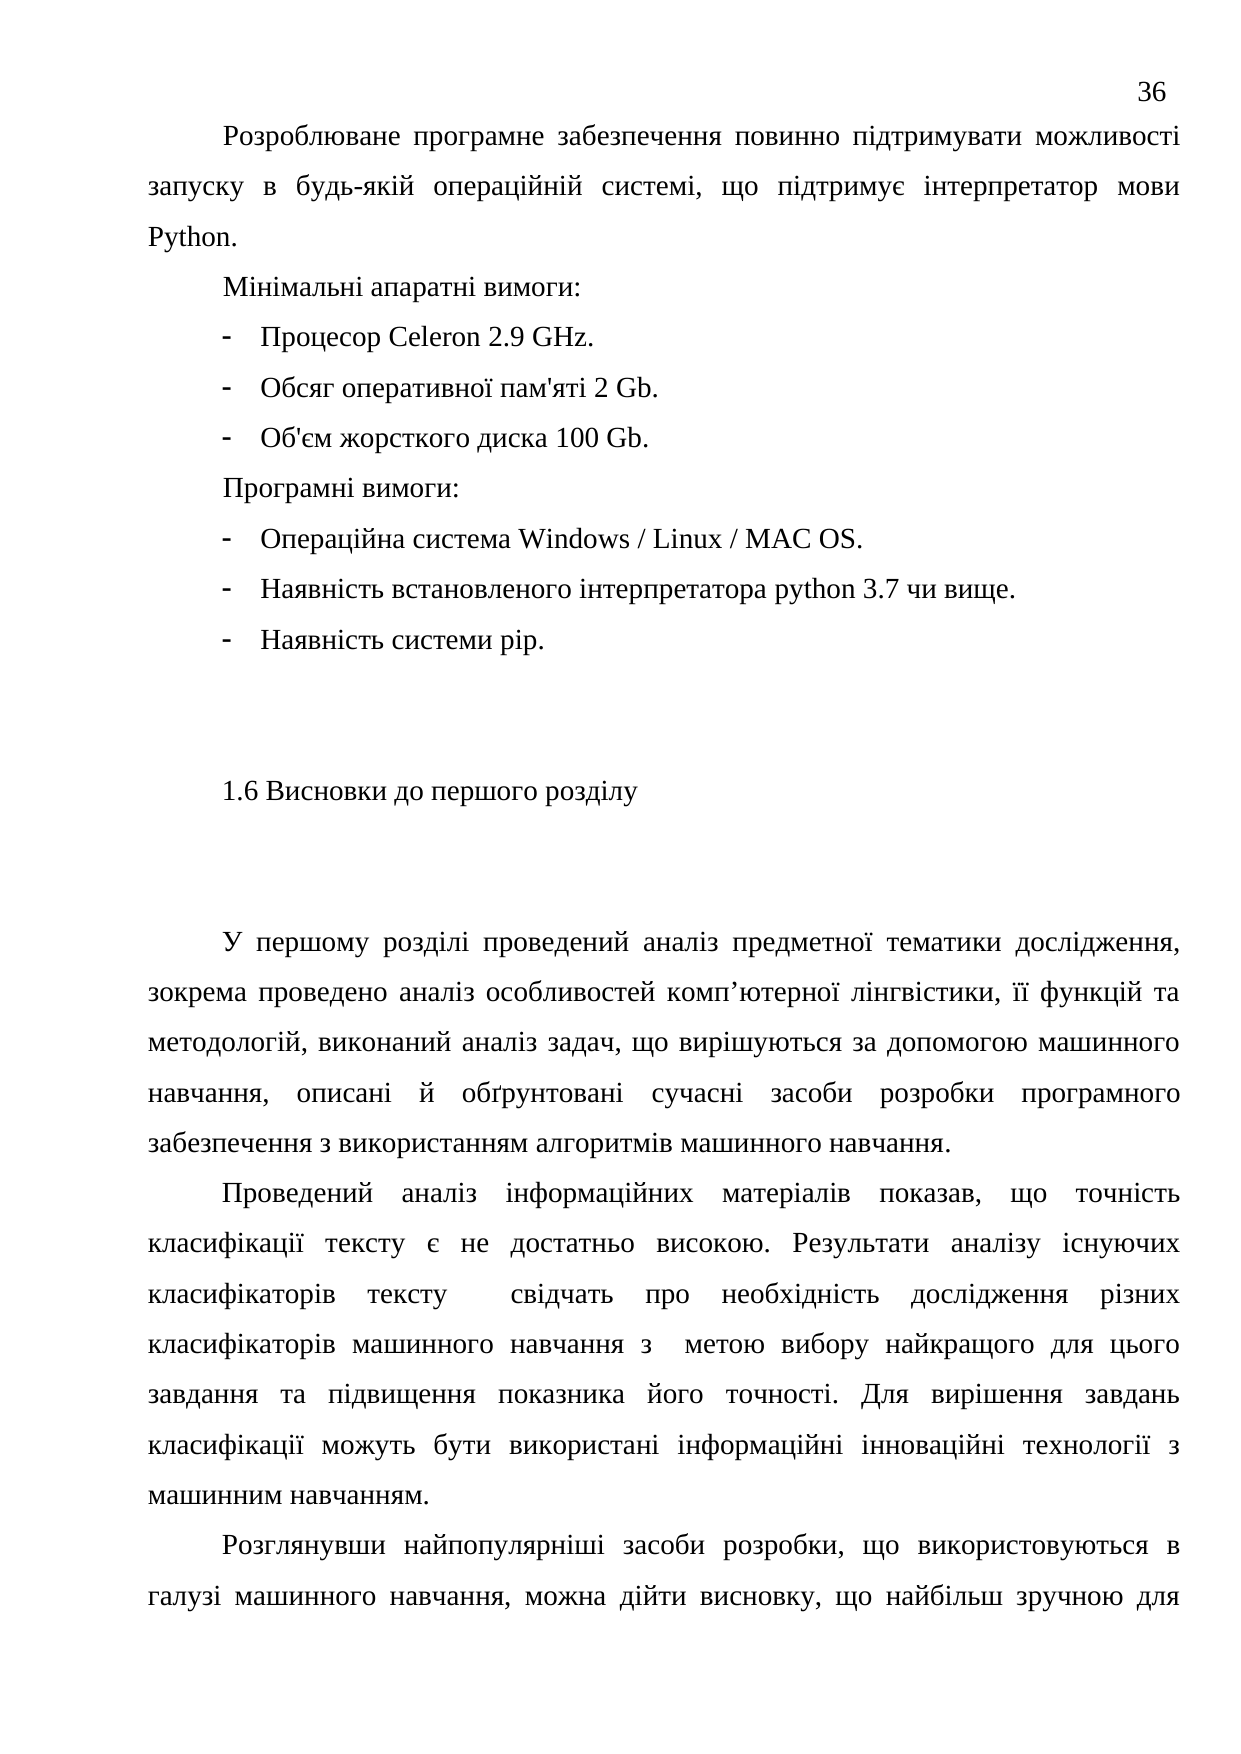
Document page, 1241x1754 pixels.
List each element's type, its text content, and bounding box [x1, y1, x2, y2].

text Програмні вимоги: [148, 471, 1181, 504]
list Наявність встановленого інтерпретатора python 3.7 чи вище. [148, 571, 1181, 605]
list Процесор Celeron 2.9 GHz. [148, 319, 1181, 353]
text Мінімальні апаратні вимоги: [148, 269, 1181, 303]
list Обсяг оперативної пам'яті 2 Gb. [148, 370, 1181, 403]
text Розроблюване програмне забезпечення повинно підтримувати можливості запуску в будь-якій операційній системі, що підтримує інтерпретатор мови Python. [148, 118, 1181, 252]
list Операційна система Windows / Linux / MAC OS. [148, 521, 1181, 554]
text Проведений аналіз інформаційних матеріалів показав, що точність класифікації тексту є не достатньо високою. Результати аналізу існуючих класифікаторів тексту свідчать про необхідність дослідження різних класифікаторів машинного навчання з метою вибору найкращого для цього завдання та підвищення показника його точності. Для вирішення завдань класифікації можуть бути використані інформаційні інноваційні технології з машинним навчанням. [148, 1175, 1181, 1511]
text У першому розділі проведений аналіз предметної тематики дослідження, зокрема проведено аналіз особливостей комп’ютерної лінгвістики, її функцій та методологій, виконаний аналіз задач, що вирішуються за допомогою машинного навчання, описані й обґрунтовані сучасні засоби розробки програмного забезпечення з використанням алгоритмів машинного навчання. [148, 924, 1181, 1158]
list 1.6 Висновки до першого розділу [222, 773, 1181, 806]
list Об'єм жорсткого диска 100 Gb. [148, 420, 1181, 454]
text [148, 1527, 1181, 1611]
list Наявність системи pip. [148, 622, 1181, 655]
